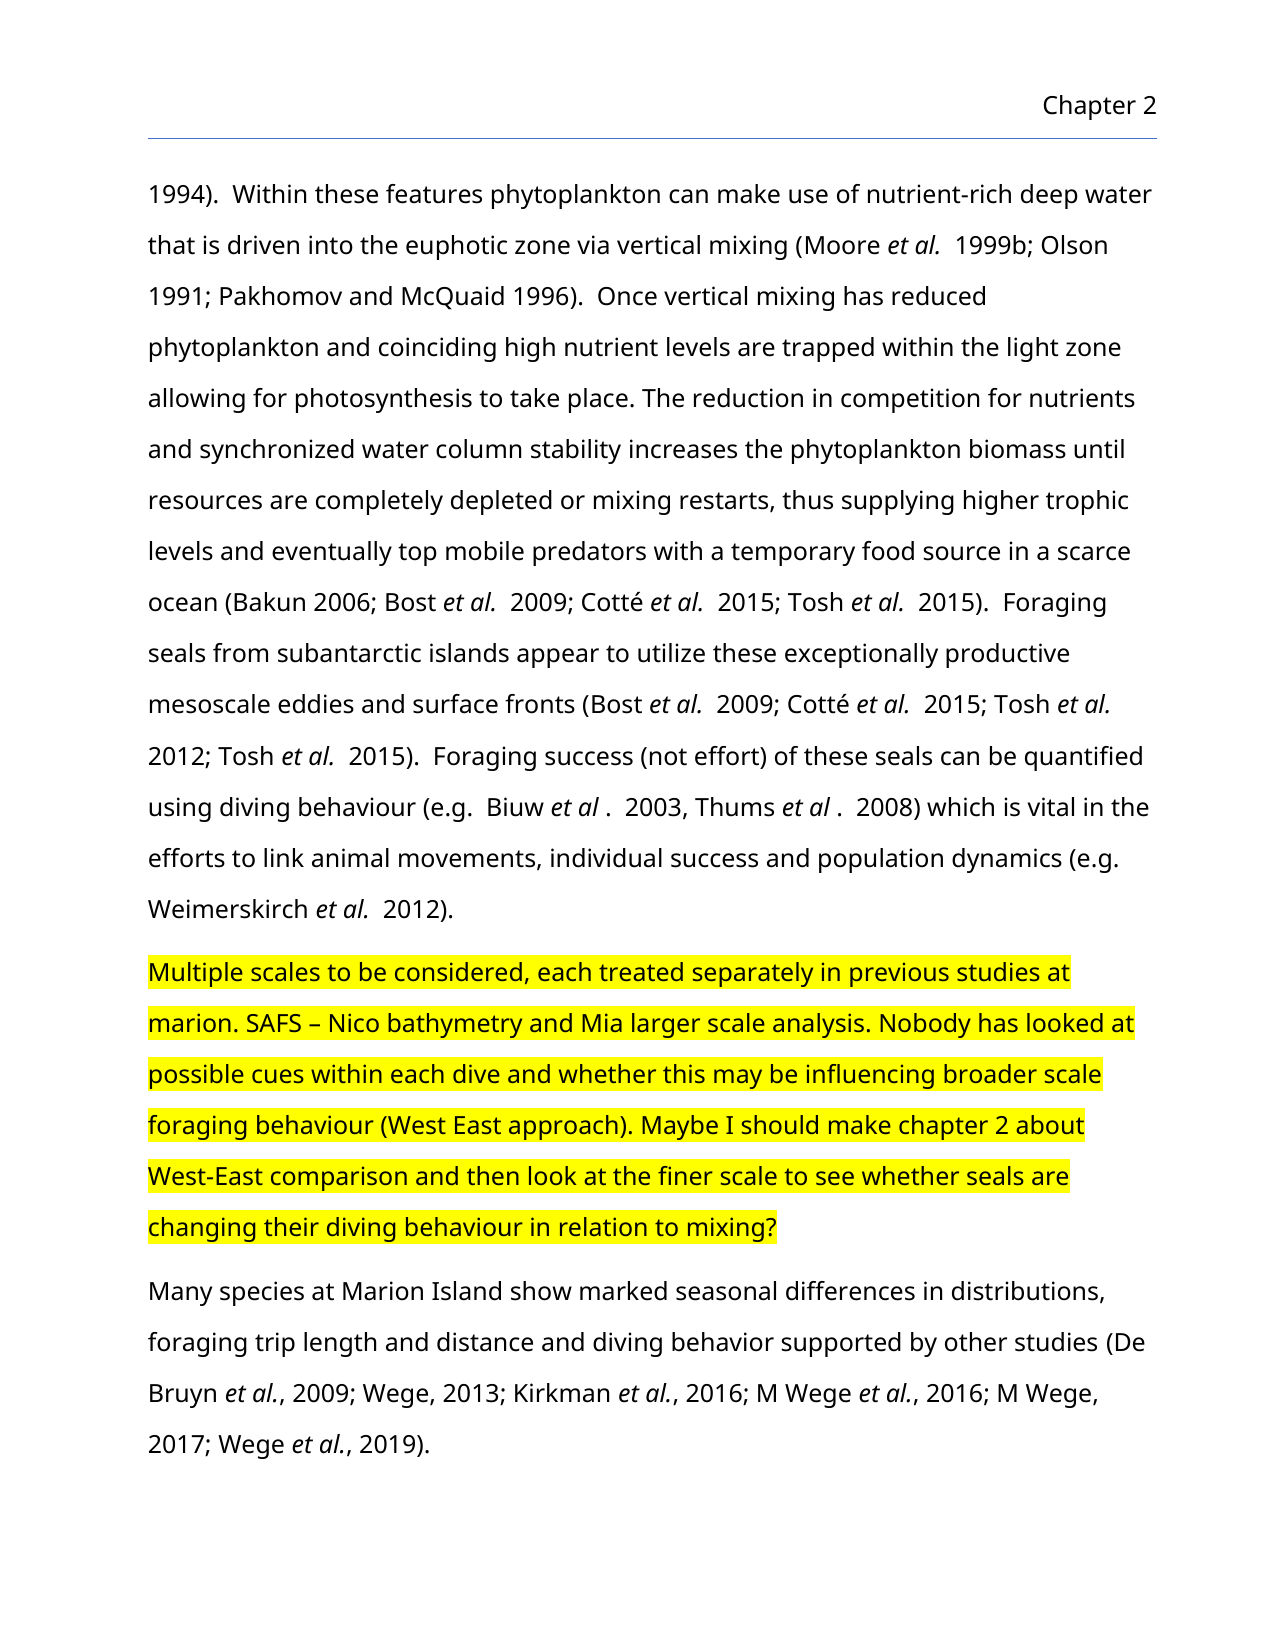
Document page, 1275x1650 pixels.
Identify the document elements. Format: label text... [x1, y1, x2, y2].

text Many species at Marion Island show marked seasonal differences in distributions, foraging trip length and distance and diving behavior supported by other studies (De Bruyn et al., 2009; Wege, 2013; Kirkman et al., 2016; M Wege et al., 2016; M Wege, 2017; Wege et al., 2019). [148, 1274, 1157, 1461]
text Multiple scales to be considered, each treated separately in previous studies at marion. SAFS – Nico bathymetry and Mia larger scale analysis. Nobody has looked at possible cues within each dive and whether this may be influencing broader scale foraging behaviour (West East approach). Maybe I should make chapter 2 about West-East comparison and then look at the finer scale to see whether seals are changing their diving behaviour in relation to mixing? [148, 955, 1157, 1244]
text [148, 177, 1157, 925]
